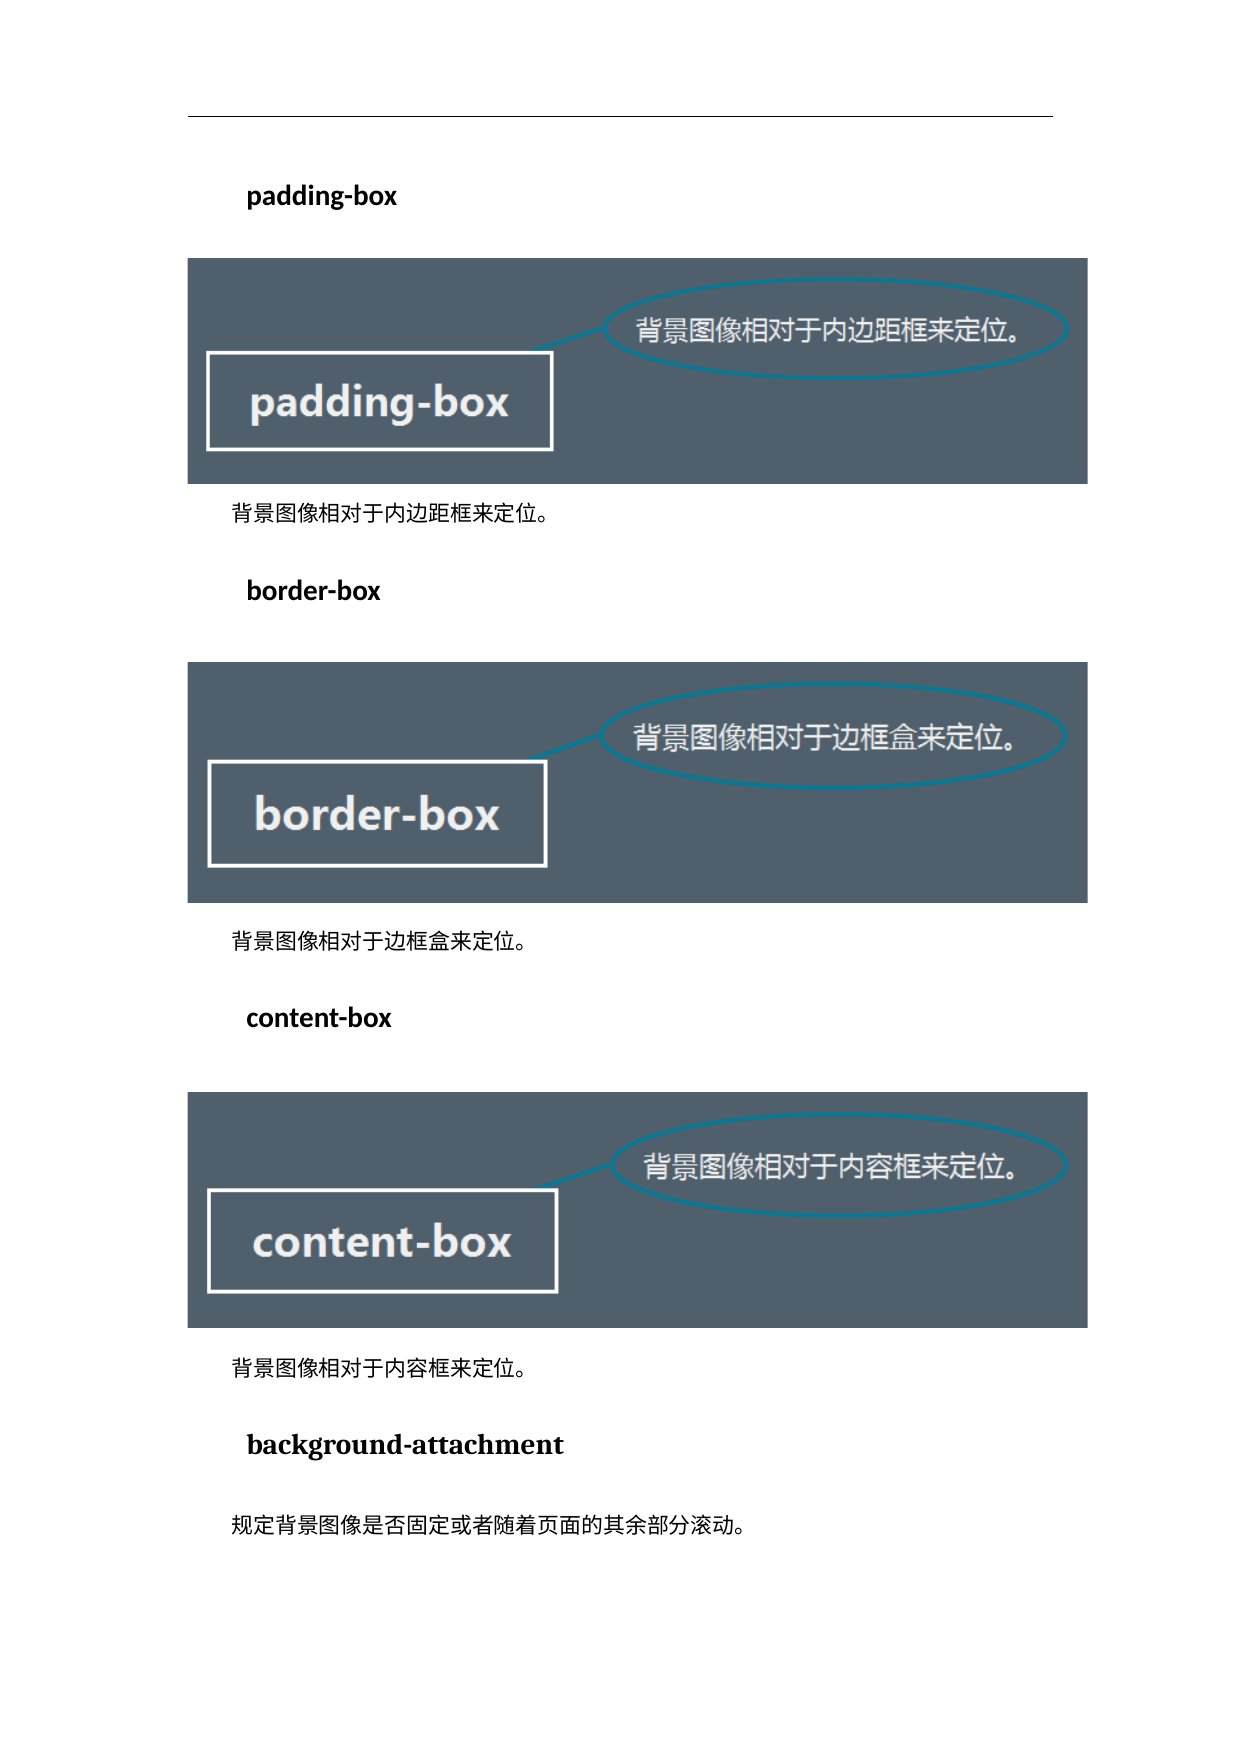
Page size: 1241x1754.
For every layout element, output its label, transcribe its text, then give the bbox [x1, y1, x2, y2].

subtitle padding-box [187, 162, 1053, 227]
text 背景图像相对于边框盒来定位。 [187, 923, 1053, 956]
picture [187, 258, 1088, 484]
text 背景图像相对于内容框来定位。 [187, 1351, 1053, 1383]
picture [187, 1092, 1088, 1328]
subtitle content-box [187, 985, 1053, 1050]
picture [187, 662, 1088, 903]
subtitle border-box [187, 557, 1053, 622]
text 背景图像相对于内边距框来定位。 [187, 496, 1053, 528]
text 规定背景图像是否固定或者随着页面的其余部分滚动。 [187, 1508, 1053, 1540]
subtitle background-attachment [187, 1413, 1053, 1478]
